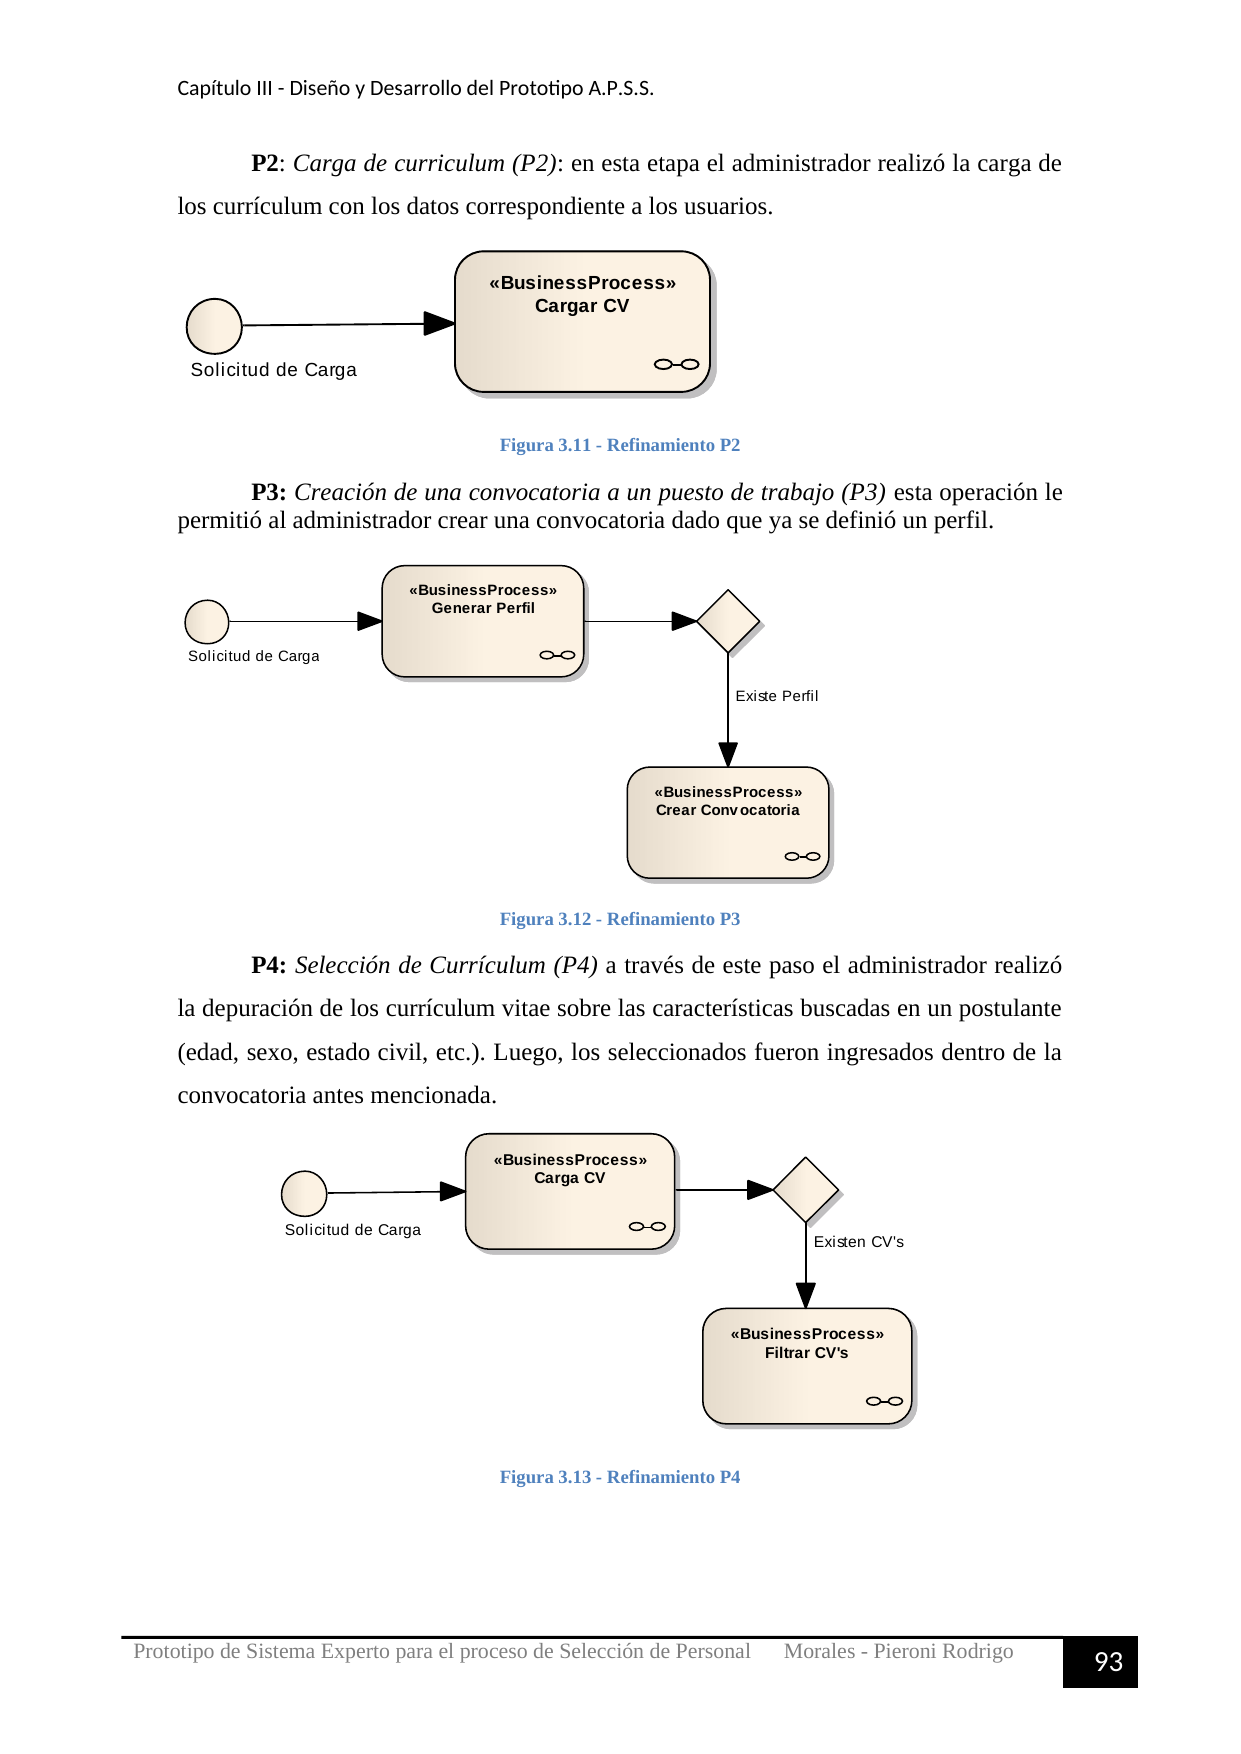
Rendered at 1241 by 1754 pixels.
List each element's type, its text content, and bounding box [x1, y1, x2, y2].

text Figura 3.13 - Refinamiento P4 [177, 1466, 1063, 1488]
text P4: Selección de Currículum (P4) a través de este paso el administrador realizó la depuración de los currículum vitae sobre las características buscadas en un postulante (edad, sexo, estado civil, etc.). Luego, los seleccionados fueron ingresados dentro de la convocatoria antes mencionada. [177, 950, 1063, 1108]
text Figura 3.12 - Refinamiento P3 [177, 908, 1063, 929]
text Figura 3.11 - Refinamiento P2 [177, 434, 1063, 456]
text P2: Carga de curriculum (P2): en esta etapa el administrador realizó la carga de los currículum con los datos correspondiente a los usuarios. [177, 148, 1063, 219]
text P3: Creación de una convocatoria a un puesto de trabajo (P3) esta operación le permitió al administrador crear una convocatoria dado que ya se definió un perfil. [177, 477, 1063, 534]
